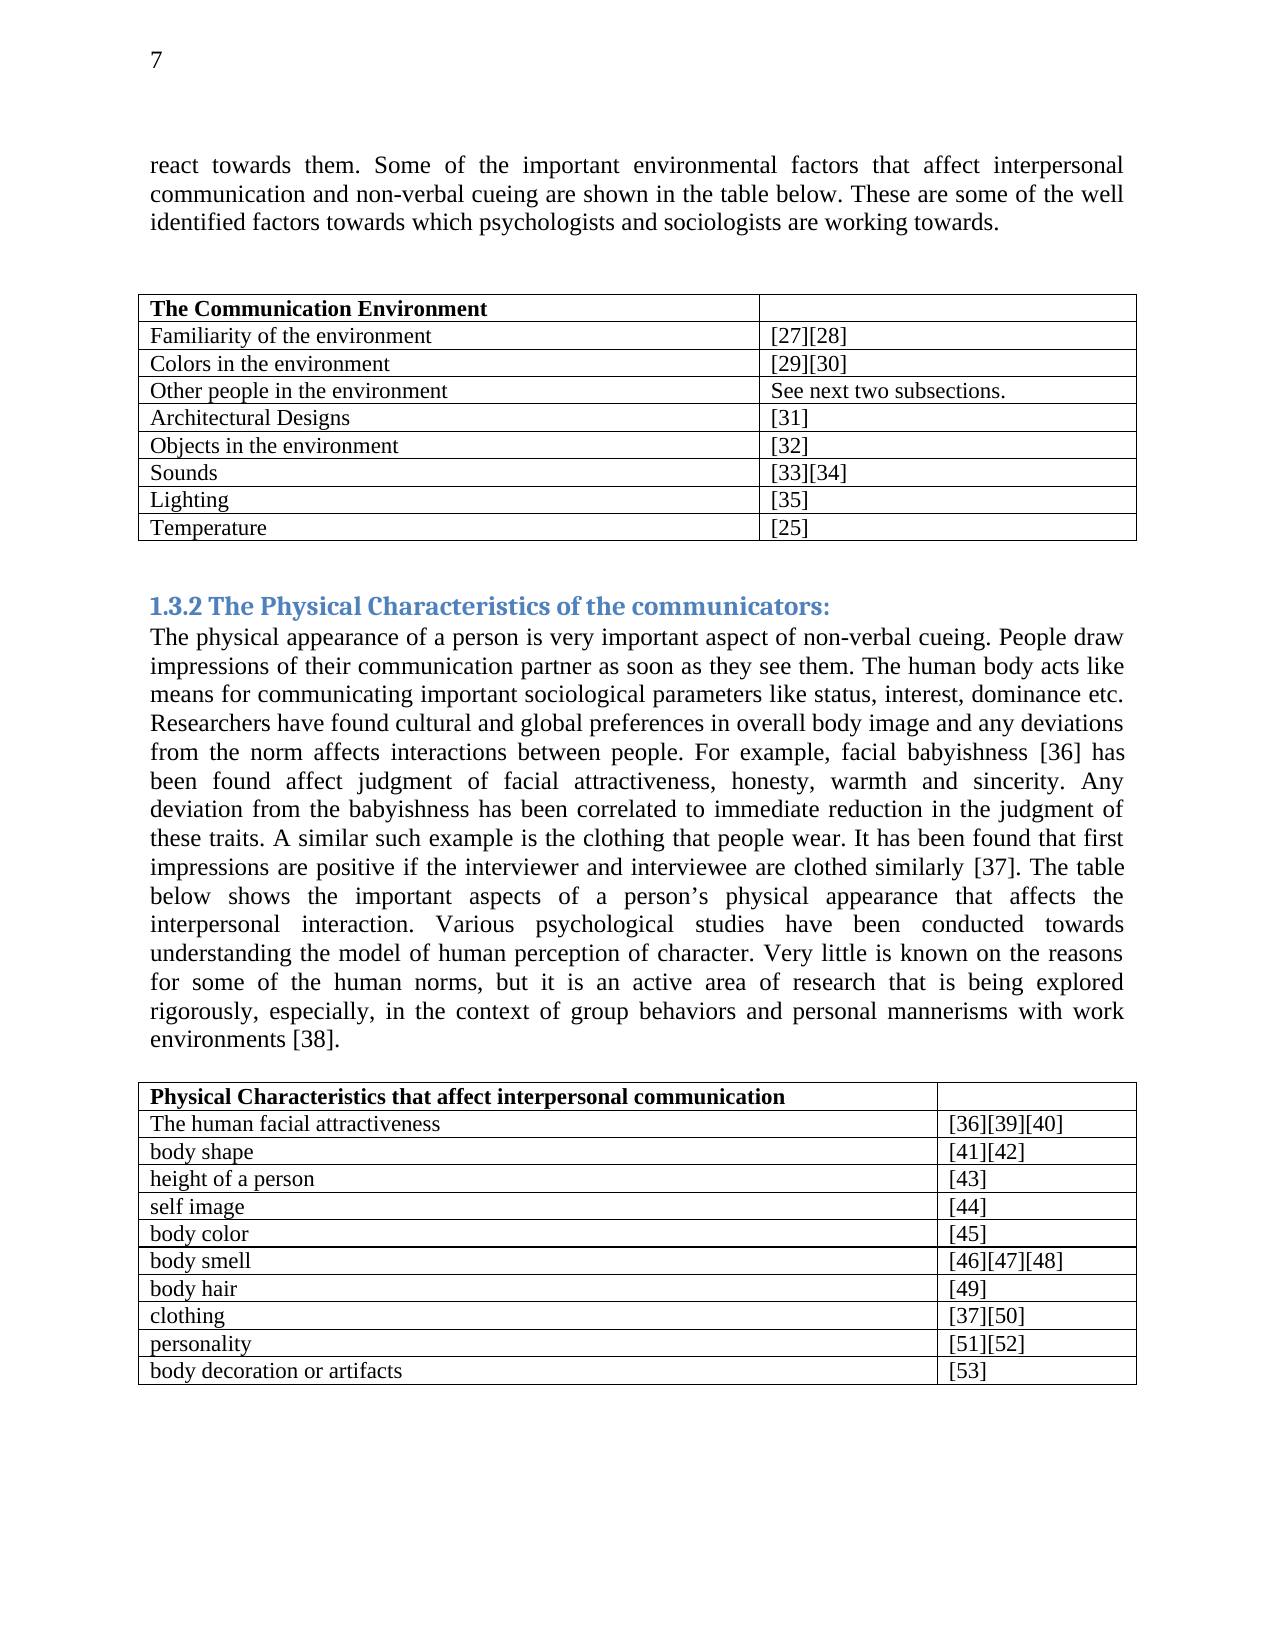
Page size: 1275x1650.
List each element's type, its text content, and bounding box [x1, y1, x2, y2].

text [150, 150, 1125, 236]
table_cell Architectural Designs [139, 404, 759, 431]
table_cell [43] [938, 1165, 1136, 1192]
table_cell Sounds [139, 459, 759, 486]
table_cell [41][42] [938, 1138, 1136, 1164]
subtitle 1.3.2 The Physical Characteristics of the communicators: [150, 591, 1125, 622]
table_cell [32] [760, 432, 1136, 458]
table_cell See next two subsections. [760, 377, 1136, 403]
table_cell [35] [760, 487, 1136, 513]
table_header [760, 295, 1136, 321]
table_cell body hair [139, 1275, 937, 1301]
table_cell Lighting [139, 487, 759, 513]
table_cell [25] [760, 514, 1136, 540]
table_cell body shape [139, 1138, 937, 1164]
table_cell [27][28] [760, 322, 1136, 348]
table_cell [29][30] [760, 350, 1136, 376]
table_cell body smell [139, 1248, 937, 1274]
table_cell [33][34] [760, 459, 1136, 486]
table_cell self image [139, 1193, 937, 1219]
table_cell [44] [938, 1193, 1136, 1219]
table_header Physical Characteristics that affect interpersonal communication [139, 1083, 937, 1109]
table_cell [37][50] [938, 1302, 1136, 1329]
table_cell [36][39][40] [938, 1111, 1136, 1137]
table_cell Objects in the environment [139, 432, 759, 458]
table_cell [51][52] [938, 1330, 1136, 1356]
table_header The Communication Environment [139, 295, 759, 321]
table_cell [46][47][48] [938, 1248, 1136, 1274]
table_cell Familiarity of the environment [139, 322, 759, 348]
table_cell Colors in the environment [139, 350, 759, 376]
table_cell Temperature [139, 514, 759, 540]
table_cell Other people in the environment [139, 377, 759, 403]
table_header [938, 1083, 1136, 1109]
table_cell body decoration or artifacts [139, 1357, 937, 1383]
table_cell [49] [938, 1275, 1136, 1301]
table_cell [53] [938, 1357, 1136, 1383]
table_cell height of a person [139, 1165, 937, 1192]
table_cell body color [139, 1220, 937, 1246]
table_cell [45] [938, 1220, 1136, 1246]
table_cell The human facial attractiveness [139, 1111, 937, 1137]
table_cell personality [139, 1330, 937, 1356]
text The physical appearance of a person is very important aspect of non-verbal cueing. People draw impressions of their communication partner as soon as they see them. The human body acts like means for communicating important sociological parameters like status, interest, dominance etc. Researchers have found cultural and global preferences in overall body image and any deviations from the norm affects interactions between people. For example, facial babyishness [36] has been found affect judgment of facial attractiveness, honesty, warmth and sincerity. Any deviation from the babyishness has been correlated to immediate reduction in the judgment of these traits. A similar such example is the clothing that people wear. It has been found that first impressions are positive if the interviewer and interviewee are clothed similarly [37]. The table below shows the important aspects of a person’s physical appearance that affects the interpersonal interaction. Various psychological studies have been conducted towards understanding the model of human perception of character. Very little is known on the reasons for some of the human norms, but it is an active area of research that is being explored rigorously, especially, in the context of group behaviors and personal mannerisms with work environments [38]. [150, 622, 1125, 1053]
table_cell [31] [760, 404, 1136, 431]
table_cell clothing [139, 1302, 937, 1329]
